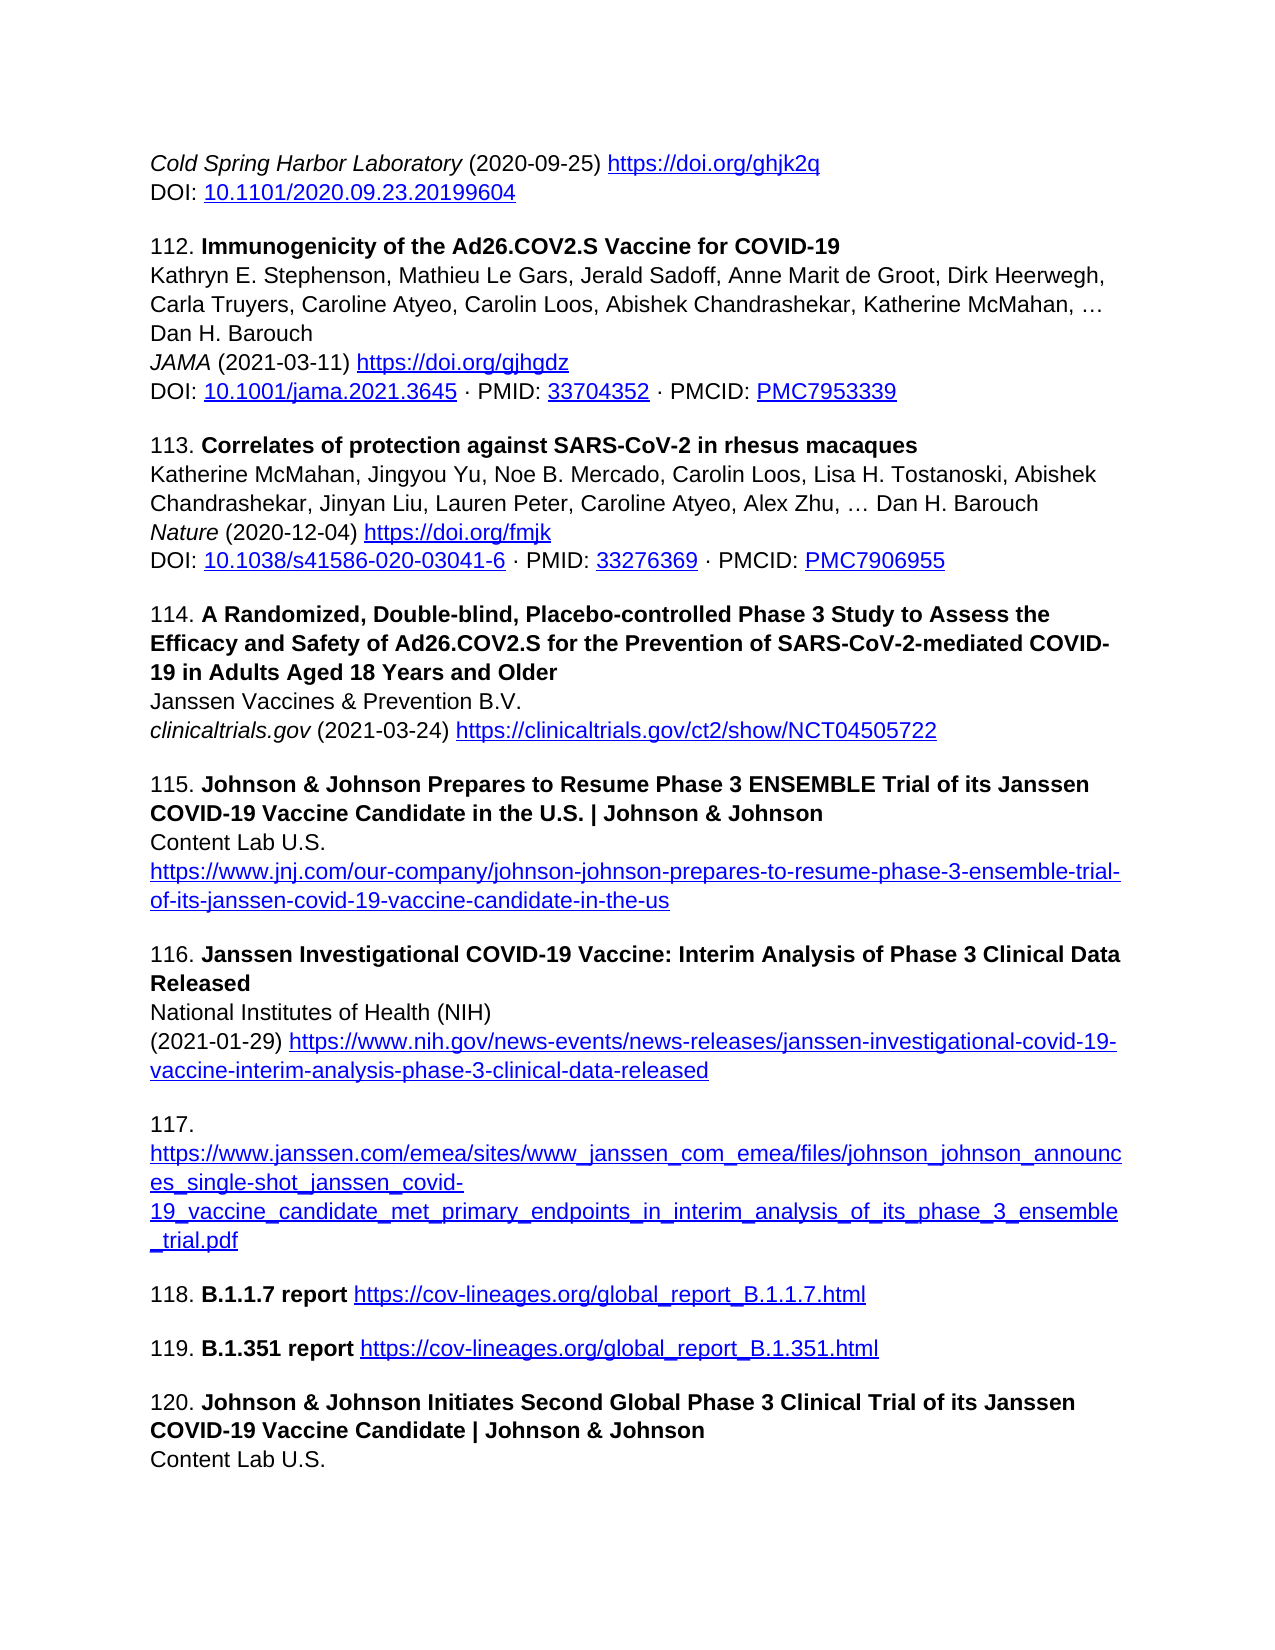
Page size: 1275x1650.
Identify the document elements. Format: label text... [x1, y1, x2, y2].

text 116. Janssen Investigational COVID-19 Vaccine: Interim Analysis of Phase 3 Clinical Data Released National Institutes of Health (NIH) (2021-01-29) https://www.nih.gov/news-events/news-releases/janssen-investigational-covid-19-vaccine-interim-analysis-phase-3-clinical-data-released [150, 941, 1125, 1083]
text 118. B.1.1.7 report https://cov-lineages.org/global_report_B.1.1.7.html [150, 1281, 1125, 1307]
text 113. Correlates of protection against SARS-CoV-2 in rhesus macaques Katherine McMahan, Jingyou Yu, Noe B. Mercado, Carolin Loos, Lisa H. Tostanoski, Abishek Chandrashekar, Jinyan Liu, Lauren Peter, Caroline Atyeo, Alex Zhu, … Dan H. Barouch Nature (2020-12-04) https://doi.org/fmjk DOI: 10.1038/s41586-020-03041-6 · PMID: 33276369 · PMCID: PMC7906955 [150, 432, 1125, 574]
text 119. B.1.351 report https://cov-lineages.org/global_report_B.1.351.html [150, 1334, 1125, 1361]
text 112. Immunogenicity of the Ad26.COV2.S Vaccine for COVID-19 Kathryn E. Stephenson, Mathieu Le Gars, Jerald Sadoff, Anne Marit de Groot, Dirk Heerwegh, Carla Truyers, Caroline Atyeo, Carolin Loos, Abishek Chandrashekar, Katherine McMahan, … Dan H. Barouch JAMA (2021-03-11) https://doi.org/gjhgdz DOI: 10.1001/jama.2021.3645 · PMID: 33704352 · PMCID: PMC7953339 [150, 233, 1125, 404]
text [150, 1388, 1125, 1473]
text 114. A Randomized, Double-blind, Placebo-controlled Phase 3 Study to Assess the Efficacy and Safety of Ad26.COV2.S for the Prevention of SARS-CoV-2-mediated COVID-19 in Adults Aged 18 Years and Older Janssen Vaccines & Prevention B.V. clinicaltrials.gov (2021-03-24) https://clinicaltrials.gov/ct2/show/NCT04505722 [150, 601, 1125, 744]
text 115. Johnson & Johnson Prepares to Resume Phase 3 ENSEMBLE Trial of its Janssen COVID-19 Vaccine Candidate in the U.S. | Johnson & Johnson Content Lab U.S. https://www.jnj.com/our-company/johnson-johnson-prepares-to-resume-phase-3-ensemble-trial-of-its-janssen-covid-19-vaccine-candidate-in-the-us [150, 771, 1125, 913]
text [150, 150, 1125, 205]
text 117. https://www.janssen.com/emea/sites/www_janssen_com_emea/files/johnson_johnson_announces_single-shot_janssen_covid-19_vaccine_candidate_met_primary_endpoints_in_interim_analysis_of_its_phase_3_ensemble_trial.pdf [150, 1111, 1125, 1253]
